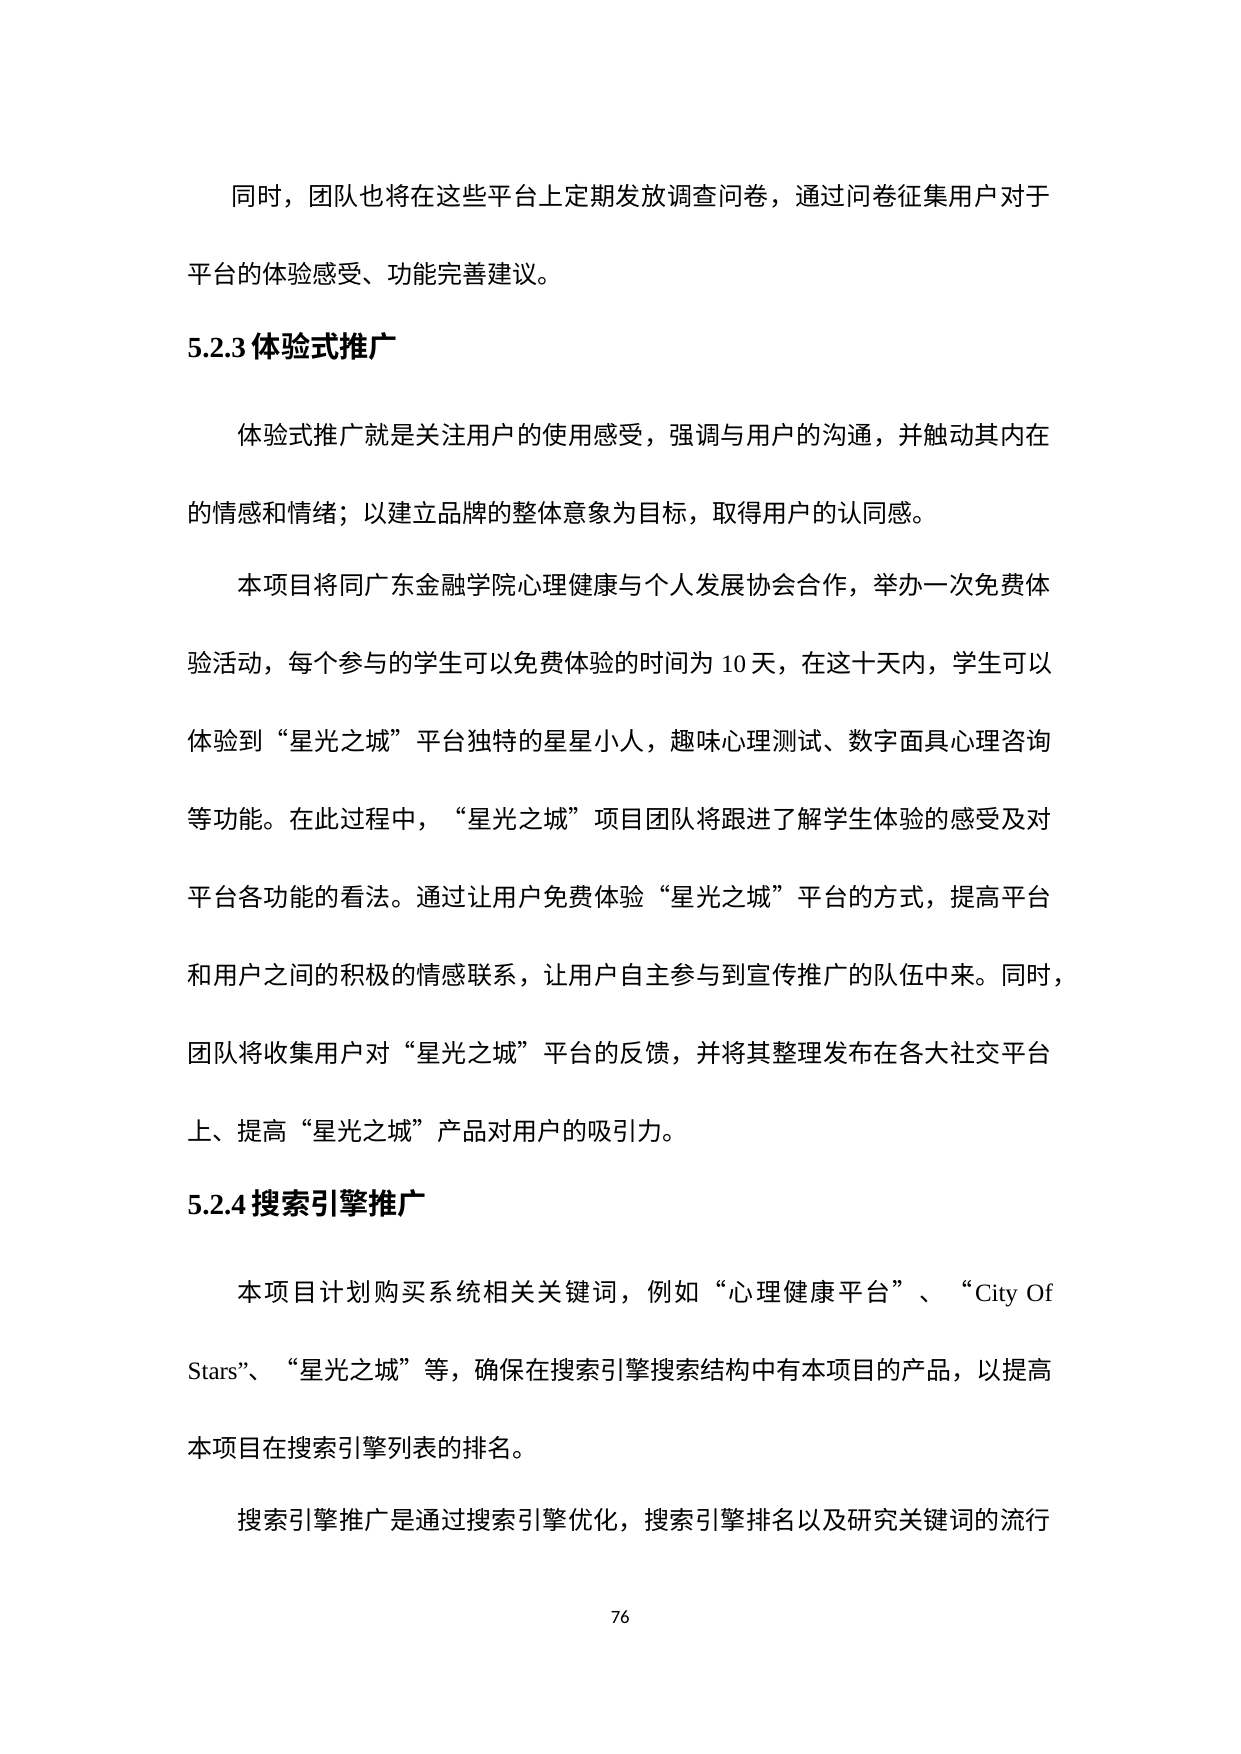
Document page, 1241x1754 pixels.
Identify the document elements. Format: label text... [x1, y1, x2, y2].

text 本项目计划购买系统相关关键词，例如“心理健康平台”、“City Of Stars”、“星光之城”等，确保在搜索引擎搜索结构中有本项目的产品，以提高本项目在搜索引擎列表的排名。 [187, 1258, 1053, 1479]
subtitle 5.2.3体验式推广 [187, 312, 1053, 377]
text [187, 1486, 1053, 1551]
subtitle 5.2.4搜索引擎推广 [187, 1169, 1053, 1234]
text 同时，团队也将在这些平台上定期发放调查问卷，通过问卷征集用户对于平台的体验感受、功能完善建议。 [187, 162, 1053, 305]
text 体验式推广就是关注用户的使用感受，强调与用户的沟通，并触动其内在的情感和情绪；以建立品牌的整体意象为目标，取得用户的认同感。 [187, 401, 1053, 544]
text 本项目将同广东金融学院心理健康与个人发展协会合作，举办一次免费体验活动，每个参与的学生可以免费体验的时间为10天，在这十天内，学生可以体验到“星光之城”平台独特的星星小人，趣味心理测试、数字面具心理咨询等功能。在此过程中，“星光之城”项目团队将跟进了解学生体验的感受及对平台各功能的看法。通过让用户免费体验“星光之城”平台的方式，提高平台和用户之间的积极的情感联系，让用户自主参与到宣传推广的队伍中来。同时，团队将收集用户对“星光之城”平台的反馈，并将其整理发布在各大社交平台上、提高“星光之城”产品对用户的吸引力。 [187, 551, 1053, 1162]
